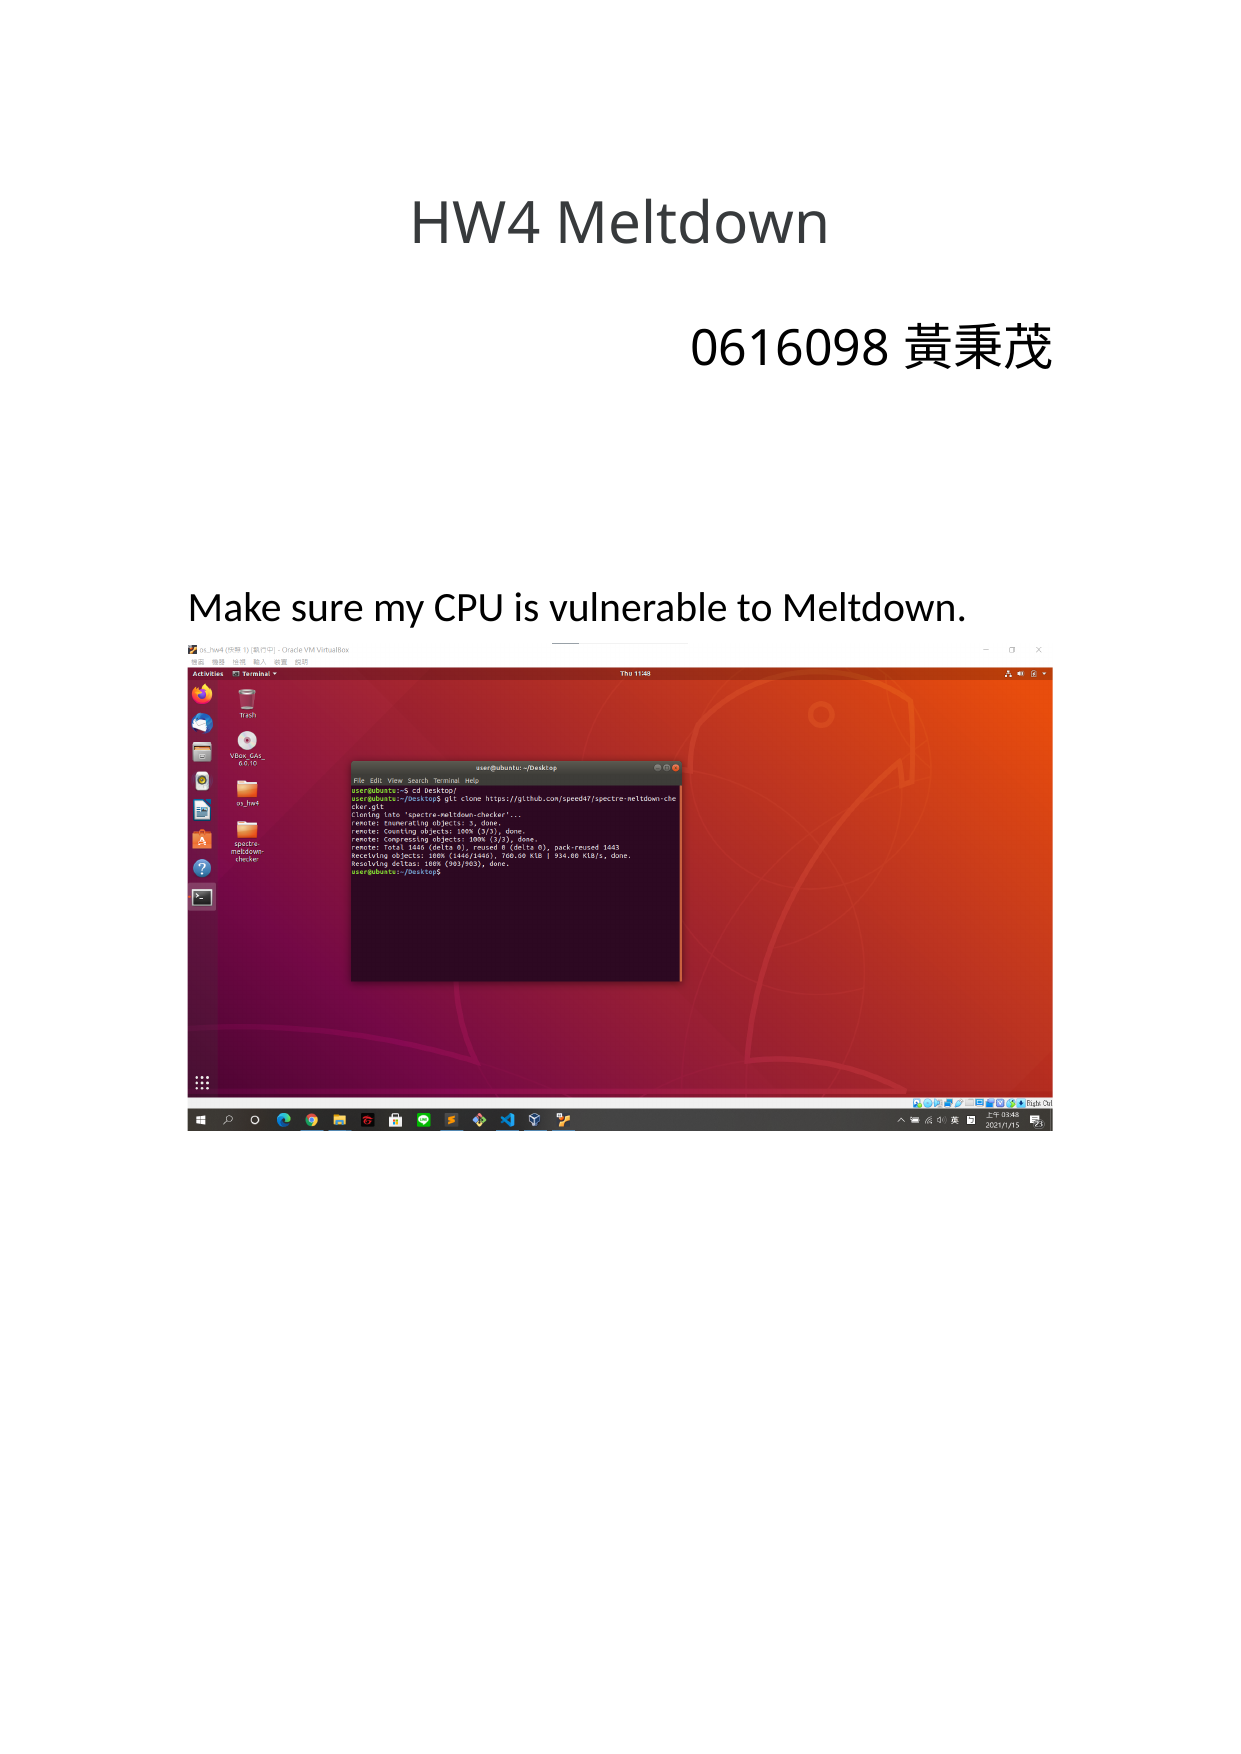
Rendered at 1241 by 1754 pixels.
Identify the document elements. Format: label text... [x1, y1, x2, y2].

picture [187, 643, 1053, 1131]
text 0616098 黃秉茂 [187, 306, 1053, 381]
text HW4 Meltdown [187, 164, 1053, 277]
text Make sure my CPU is vulnerable to Meltdown. [187, 569, 1053, 643]
